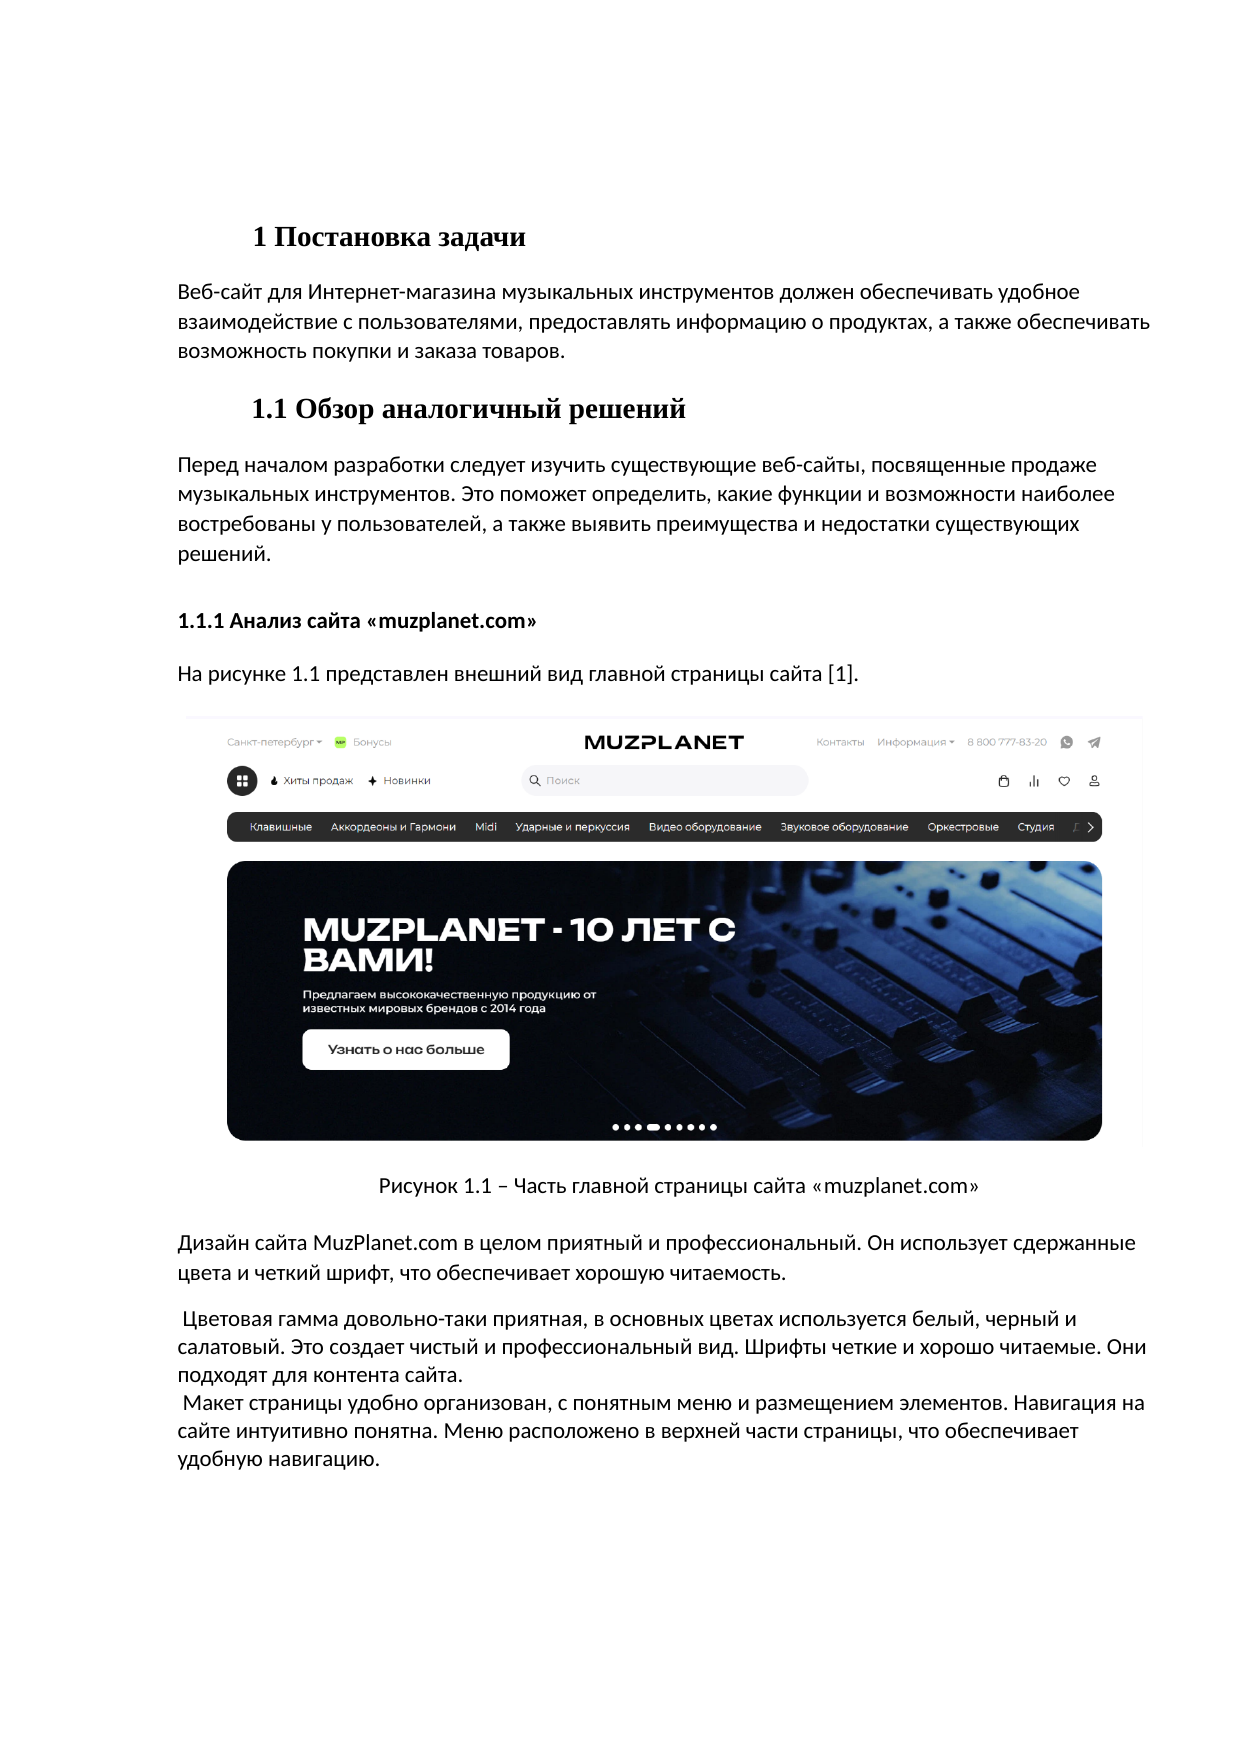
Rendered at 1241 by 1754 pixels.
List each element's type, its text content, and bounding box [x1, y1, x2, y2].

text Рисунок 1.1 – Часть главной страницы сайта «muzplanet.com» [177, 1171, 1152, 1199]
picture [186, 716, 1143, 1147]
text Цветовая гамма довольно-таки приятная, в основных цветах используется белый, черный и салатовый. Это создает чистый и профессиональный вид. Шрифты четкие и хорошо читаемые. Они подходят для контента сайта. [177, 1304, 1152, 1388]
subtitle 1.1 Обзор аналогичный решений [177, 391, 1152, 425]
text Макет страницы удобно организован, с понятным меню и размещением элементов. Навигация на сайте интуитивно понятна. Меню расположено в верхней части страницы, что обеспечивает удобную навигацию. [177, 1388, 1152, 1473]
text На рисунке 1.1 представлен внешний вид главной страницы сайта [1]. [177, 659, 1152, 687]
subtitle Постановка задачи [177, 219, 1152, 252]
text 1.1.1 Анализ сайта «muzplanet.com» [177, 606, 1152, 634]
